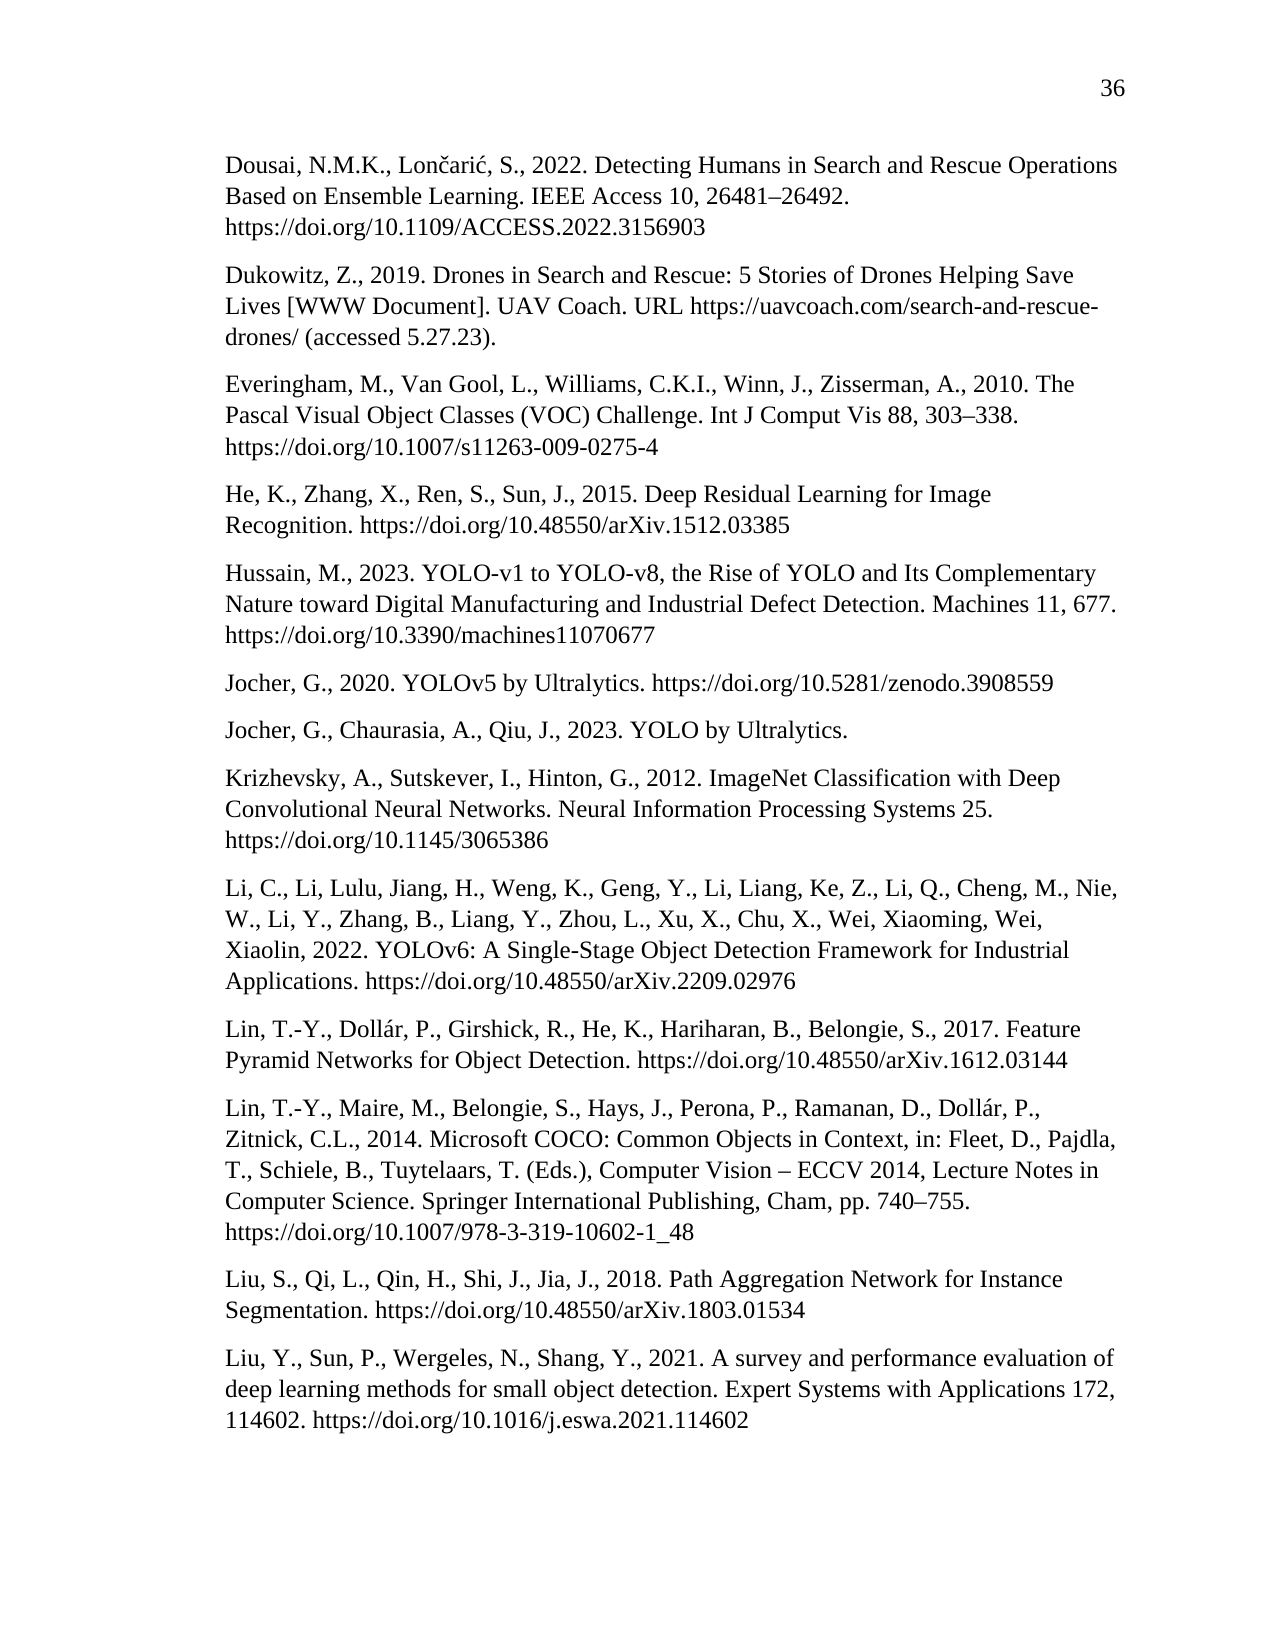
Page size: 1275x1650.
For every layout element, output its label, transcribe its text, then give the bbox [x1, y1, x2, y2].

text Dousai, N.M.K., Lončarić, S., 2022. Detecting Humans in Search and Rescue Operations Based on Ensemble Learning. IEEE Access 10, 26481–26492. https://doi.org/10.1109/ACCESS.2022.3156903 [225, 150, 1125, 241]
text Lin, T.-Y., Dollár, P., Girshick, R., He, K., Hariharan, B., Belongie, S., 2017. Feature Pyramid Networks for Object Detection. https://doi.org/10.48550/arXiv.1612.03144 [225, 1014, 1125, 1074]
text Dukowitz, Z., 2019. Drones in Search and Rescue: 5 Stories of Drones Helping Save Lives [WWW Document]. UAV Coach. URL https://uavcoach.com/search-and-rescue-drones/ (accessed 5.27.23). [225, 260, 1125, 351]
text He, K., Zhang, X., Ren, S., Sun, J., 2015. Deep Residual Learning for Image Recognition. https://doi.org/10.48550/arXiv.1512.03385 [225, 479, 1125, 539]
text Jocher, G., 2020. YOLOv5 by Ultralytics. https://doi.org/10.5281/zenodo.3908559 [225, 668, 1125, 697]
text Krizhevsky, A., Sutskever, I., Hinton, G., 2012. ImageNet Classification with Deep Convolutional Neural Networks. Neural Information Processing Systems 25. https://doi.org/10.1145/3065386 [225, 763, 1125, 854]
text Lin, T.-Y., Maire, M., Belongie, S., Hays, J., Perona, P., Ramanan, D., Dollár, P., Zitnick, C.L., 2014. Microsoft COCO: Common Objects in Context, in: Fleet, D., Pajdla, T., Schiele, B., Tuytelaars, T. (Eds.), Computer Vision – ECCV 2014, Lecture Notes in Computer Science. Springer International Publishing, Cham, pp. 740–755. https://doi.org/10.1007/978-3-319-10602-1_48 [225, 1093, 1125, 1246]
text Everingham, M., Van Gool, L., Williams, C.K.I., Winn, J., Zisserman, A., 2010. The Pascal Visual Object Classes (VOC) Challenge. Int J Comput Vis 88, 303–338. https://doi.org/10.1007/s11263-009-0275-4 [225, 369, 1125, 460]
text Jocher, G., Chaurasia, A., Qiu, J., 2023. YOLO by Ultralytics. [225, 716, 1125, 744]
text Liu, Y., Sun, P., Wergeles, N., Shang, Y., 2021. A survey and performance evaluation of deep learning methods for small object detection. Expert Systems with Applications 172, 114602. https://doi.org/10.1016/j.eswa.2021.114602 [225, 1343, 1125, 1434]
text Li, C., Li, Lulu, Jiang, H., Weng, K., Geng, Y., Li, Liang, Ke, Z., Li, Q., Cheng, M., Nie, W., Li, Y., Zhang, B., Liang, Y., Zhou, L., Xu, X., Chu, X., Wei, Xiaoming, Wei, Xiaolin, 2022. YOLOv6: A Single-Stage Object Detection Framework for Industrial Applications. https://doi.org/10.48550/arXiv.2209.02976 [225, 873, 1125, 995]
text Liu, S., Qi, L., Qin, H., Shi, J., Jia, J., 2018. Path Aggregation Network for Instance Segmentation. https://doi.org/10.48550/arXiv.1803.01534 [225, 1264, 1125, 1324]
text Hussain, M., 2023. YOLO-v1 to YOLO-v8, the Rise of YOLO and Its Complementary Nature toward Digital Manufacturing and Industrial Defect Detection. Machines 11, 677. https://doi.org/10.3390/machines11070677 [225, 558, 1125, 649]
